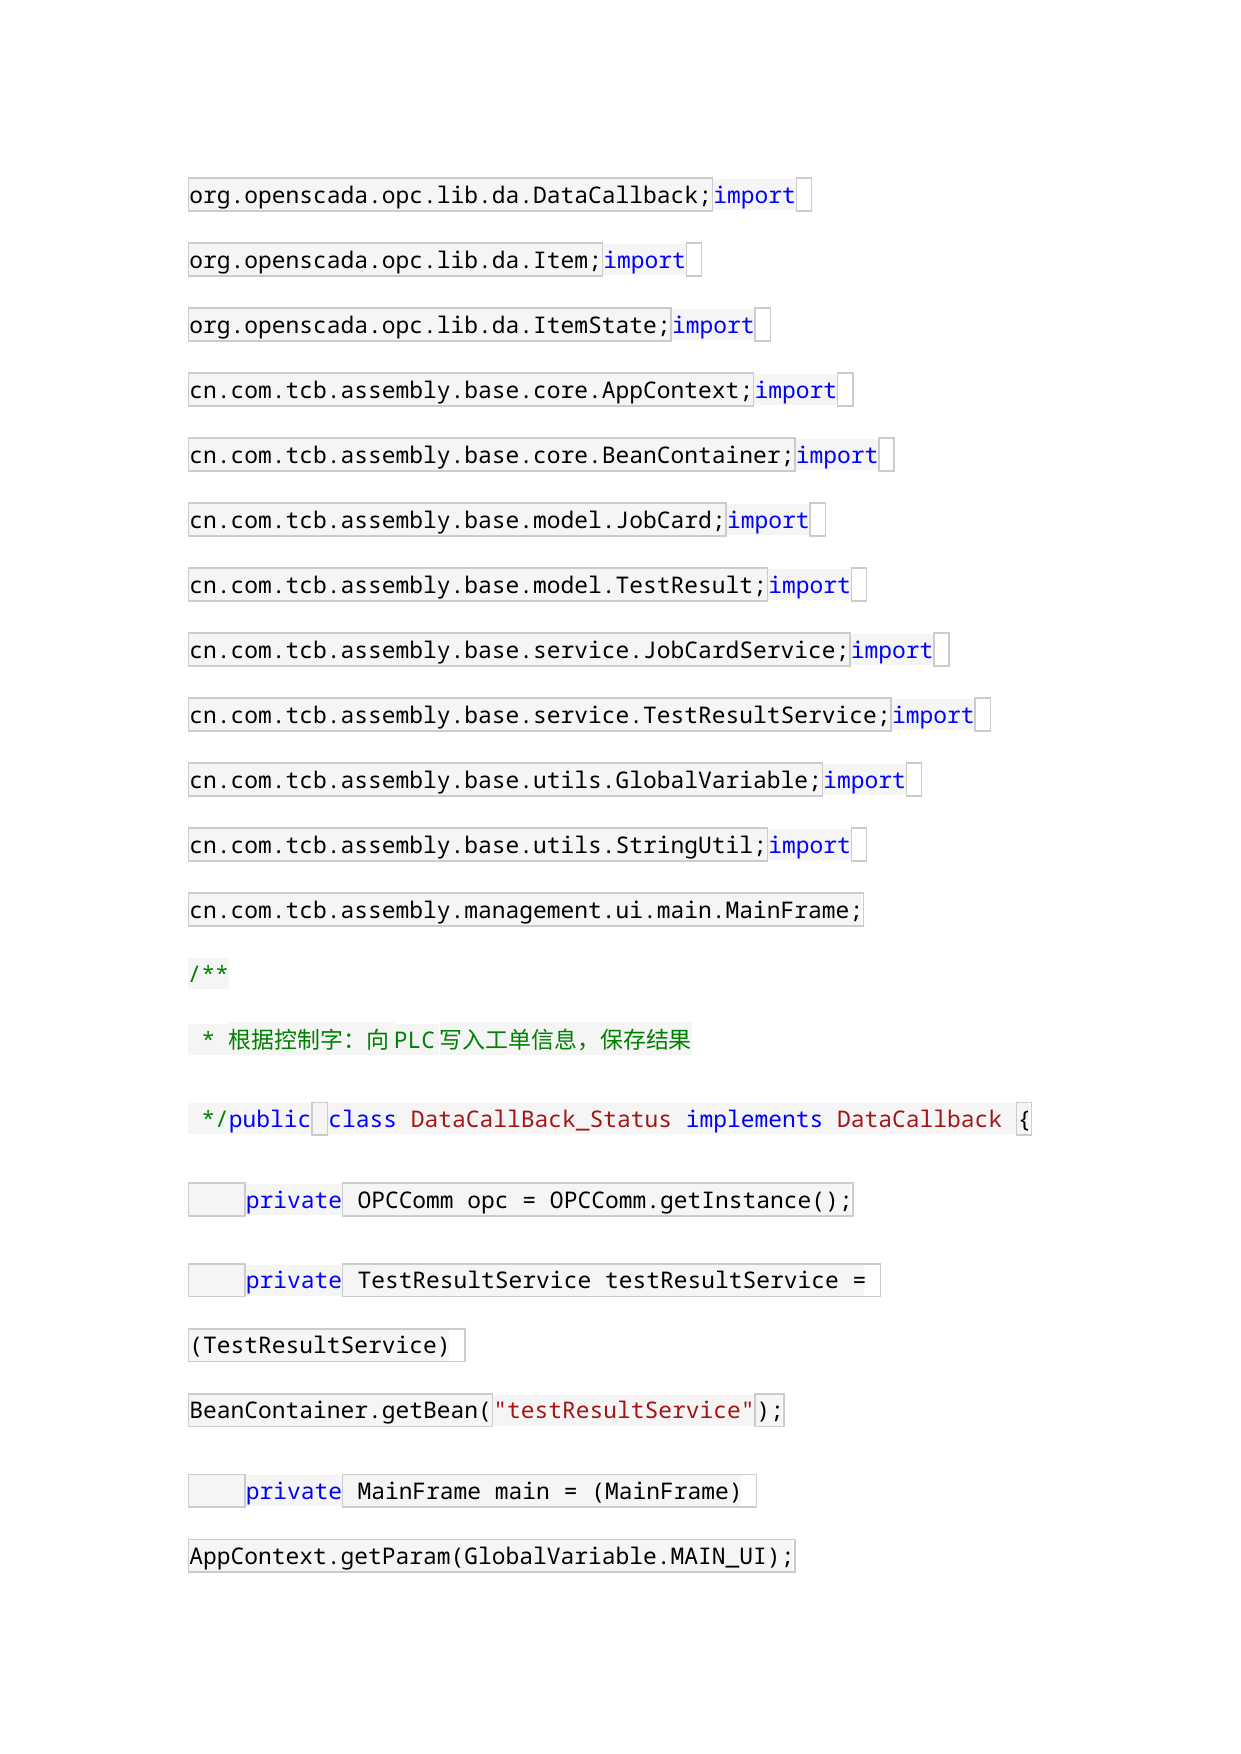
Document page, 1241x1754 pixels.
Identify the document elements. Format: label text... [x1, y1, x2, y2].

text private TestResultService testResultService = (TestResultService) BeanContainer.getBean("testResultService"); [187, 1248, 1053, 1443]
text * 根据控制字：向PLC写入工单信息，保存结果 [187, 1006, 1053, 1071]
text private OPCComm opc = OPCComm.getInstance(); [187, 1167, 1053, 1232]
text /** [187, 958, 1053, 990]
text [187, 162, 1053, 942]
text private MainFrame main = (MainFrame) AppContext.getParam(GlobalVariable.MAIN_UI); [187, 1458, 1053, 1588]
text */public class DataCallBack_Status implements DataCallback { [187, 1086, 1053, 1151]
